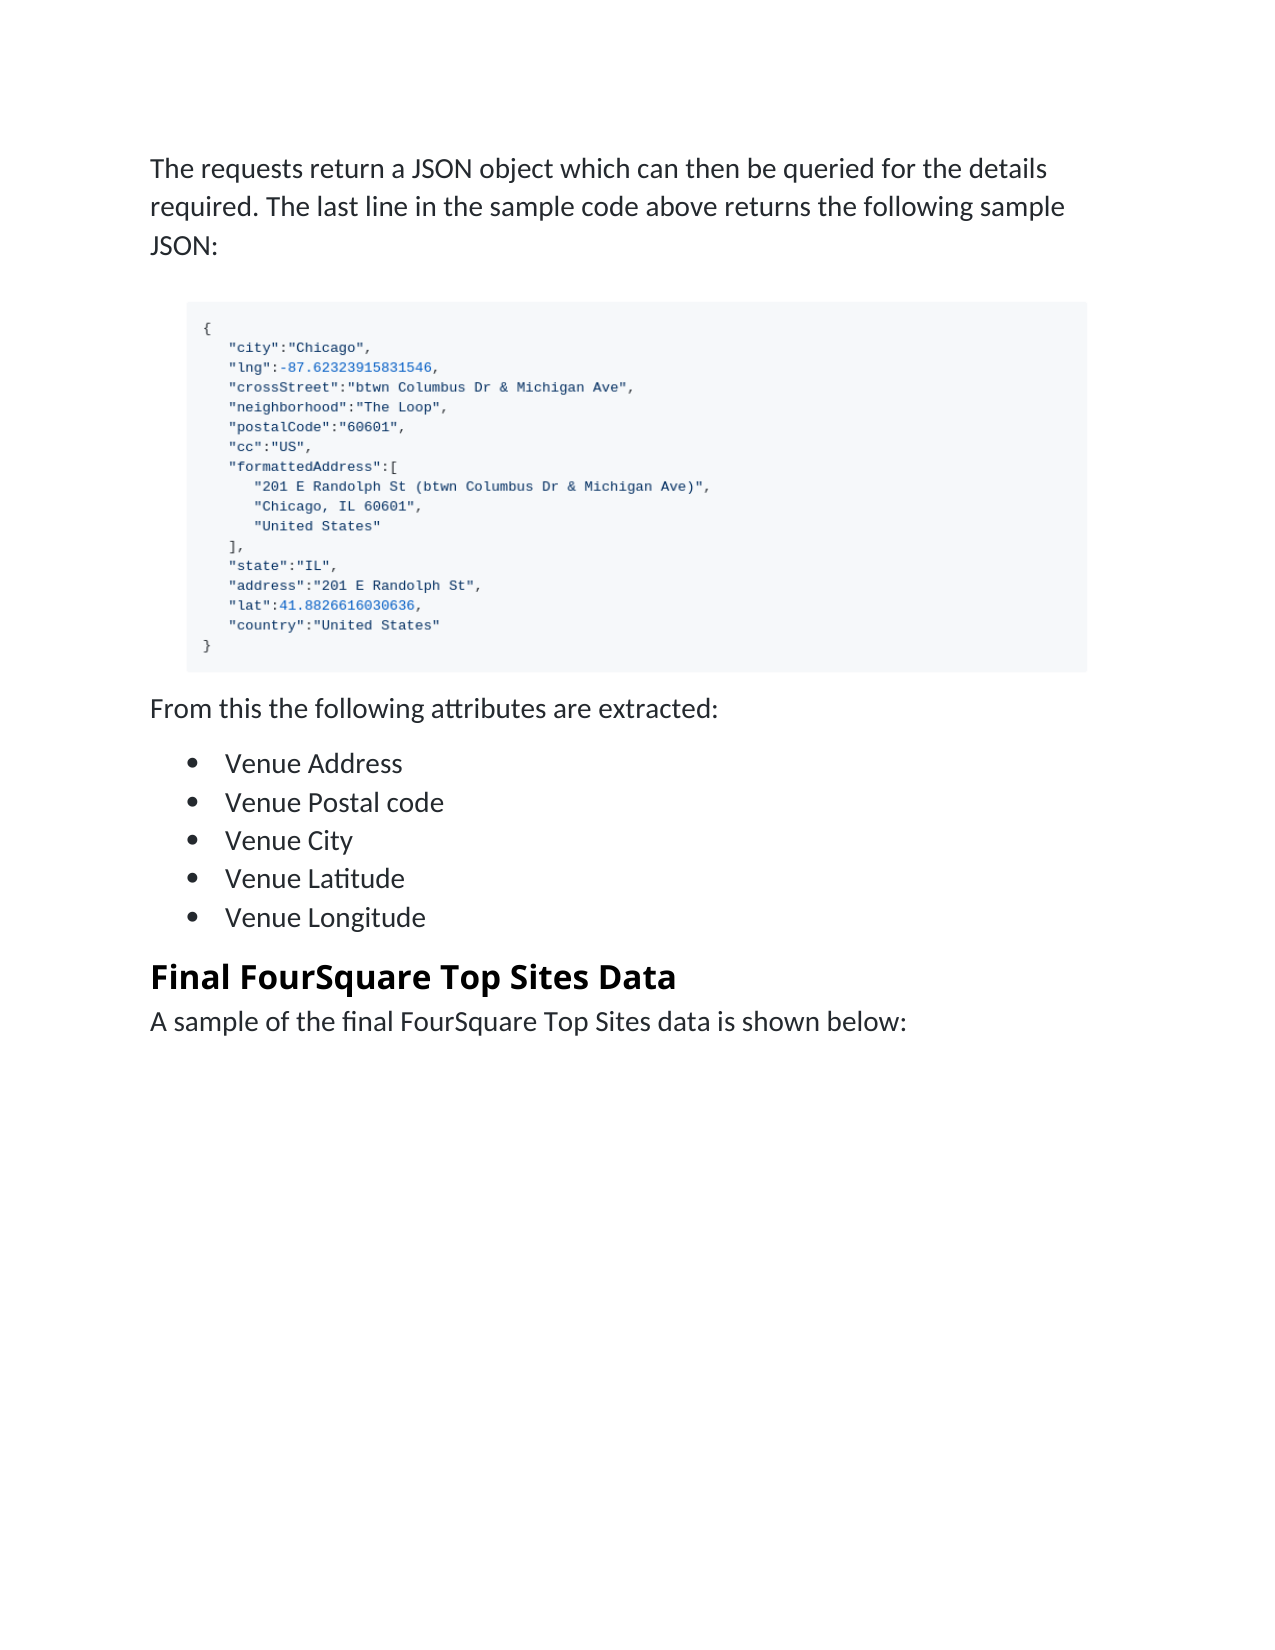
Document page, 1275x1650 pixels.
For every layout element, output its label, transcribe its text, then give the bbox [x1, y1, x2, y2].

list Venue City [187, 822, 1125, 858]
list Venue Address [187, 745, 1125, 781]
subtitle Final FourSquare Top Sites Data [150, 954, 1125, 999]
list Venue Longitude [187, 899, 1125, 934]
list Venue Latitude [187, 861, 1125, 896]
text From this the following attributes are extracted: [150, 282, 1125, 726]
text The requests return a JSON object which can then be queried for the details required. The last line in the sample code above returns the following sample JSON: [150, 150, 1125, 262]
text A sample of the final FourSquare Top Sites data is shown below: [150, 1003, 1125, 1039]
list Venue Postal code [187, 784, 1125, 819]
